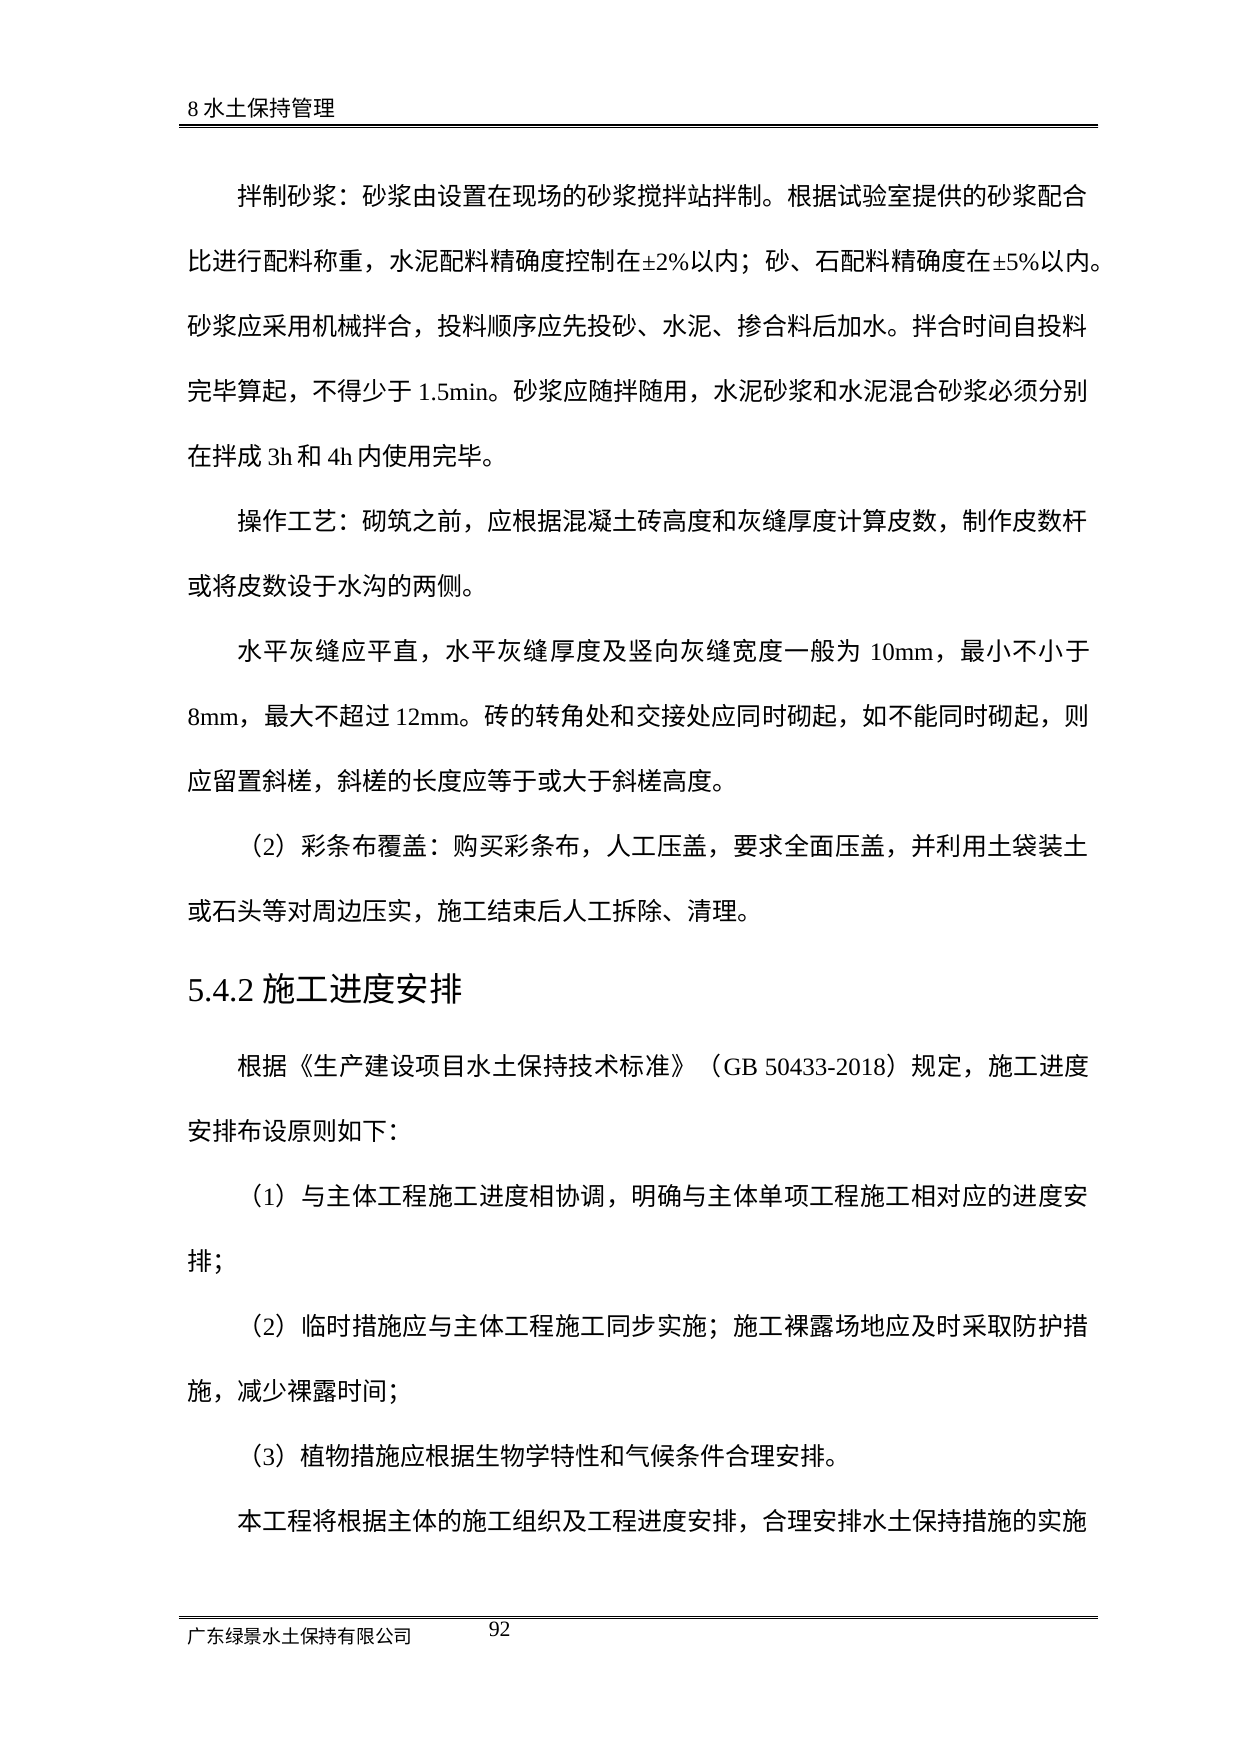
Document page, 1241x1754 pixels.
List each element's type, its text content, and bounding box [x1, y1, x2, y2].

text （2）临时措施应与主体工程施工同步实施；施工裸露场地应及时采取防护措施，减少裸露时间； [187, 1292, 1090, 1422]
subtitle 5.4.2 施工进度安排 [187, 954, 1090, 1019]
text 操作工艺：砌筑之前，应根据混凝土砖高度和灰缝厚度计算皮数，制作皮数杆或将皮数设于水沟的两侧。 [187, 487, 1090, 617]
text 水平灰缝应平直，水平灰缝厚度及竖向灰缝宽度一般为10mm，最小不小于8mm，最大不超过12mm。砖的转角处和交接处应同时砌起，如不能同时砌起，则应留置斜槎，斜槎的长度应等于或大于斜槎高度。 [187, 617, 1090, 812]
text （3）植物措施应根据生物学特性和气候条件合理安排。 [187, 1422, 1090, 1487]
text 拌制砂浆：砂浆由设置在现场的砂浆搅拌站拌制。根据试验室提供的砂浆配合比进行配料称重，水泥配料精确度控制在±2%以内；砂、石配料精确度在±5%以内。砂浆应采用机械拌合，投料顺序应先投砂、水泥、掺合料后加水。拌合时间自投料完毕算起，不得少于1.5min。砂浆应随拌随用，水泥砂浆和水泥混合砂浆必须分别在拌成3h和4h内使用完毕。 [187, 162, 1090, 487]
text （2）彩条布覆盖：购买彩条布，人工压盖，要求全面压盖，并利用土袋装土或石头等对周边压实，施工结束后人工拆除、清理。 [187, 812, 1090, 942]
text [187, 1487, 1090, 1552]
text 根据《生产建设项目水土保持技术标准》（GB 50433-2018）规定，施工进度安排布设原则如下： [187, 1032, 1090, 1162]
text （1）与主体工程施工进度相协调，明确与主体单项工程施工相对应的进度安排； [187, 1162, 1090, 1292]
